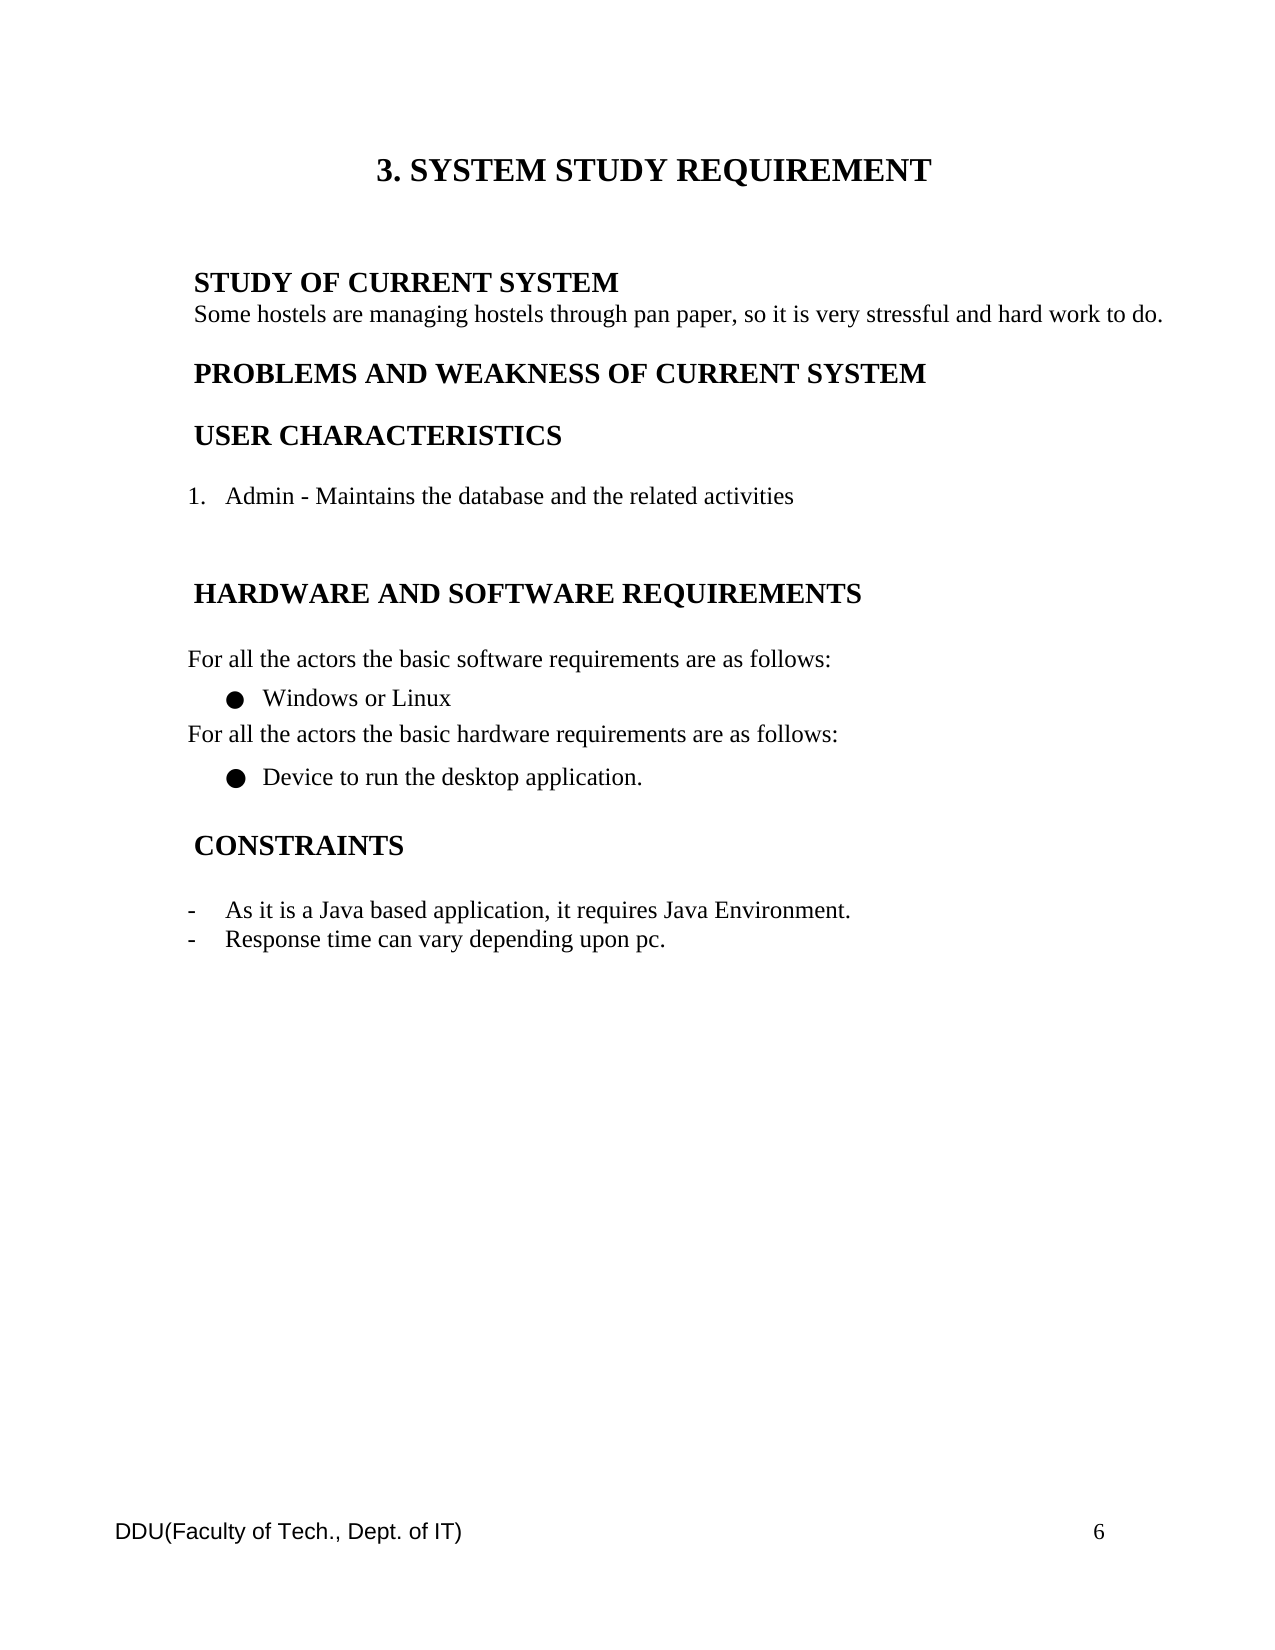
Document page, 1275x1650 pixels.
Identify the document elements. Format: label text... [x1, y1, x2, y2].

subtitle CONSTRAINTS [194, 828, 1250, 862]
subtitle STUDY OF CURRENT SYSTEM [194, 265, 1250, 299]
subtitle HARDWARE AND SOFTWARE REQUIREMENTS [194, 577, 1250, 610]
list Response time can vary depending upon pc. [187, 924, 1250, 953]
text For all the actors the basic hardware requirements are as follows: [112, 719, 1250, 748]
subtitle USER CHARACTERISTICS [194, 418, 1250, 452]
text For all the actors the basic software requirements are as follows: [112, 644, 1250, 672]
list Device to run the desktop application. [225, 748, 1250, 799]
subtitle Some hostels are managing hostels through pan paper, so it is very stressful and hard work to do. [194, 299, 1250, 327]
list Windows or Linux [225, 672, 1250, 719]
list As it is a Java based application, it requires Java Environment. [187, 895, 1250, 924]
list Admin - Maintains the database and the related activities [187, 481, 1123, 509]
subtitle 3. SYSTEM STUDY REQUIREMENT [376, 150, 1250, 188]
subtitle PROBLEMS AND WEAKNESS OF CURRENT SYSTEM [194, 356, 1250, 390]
